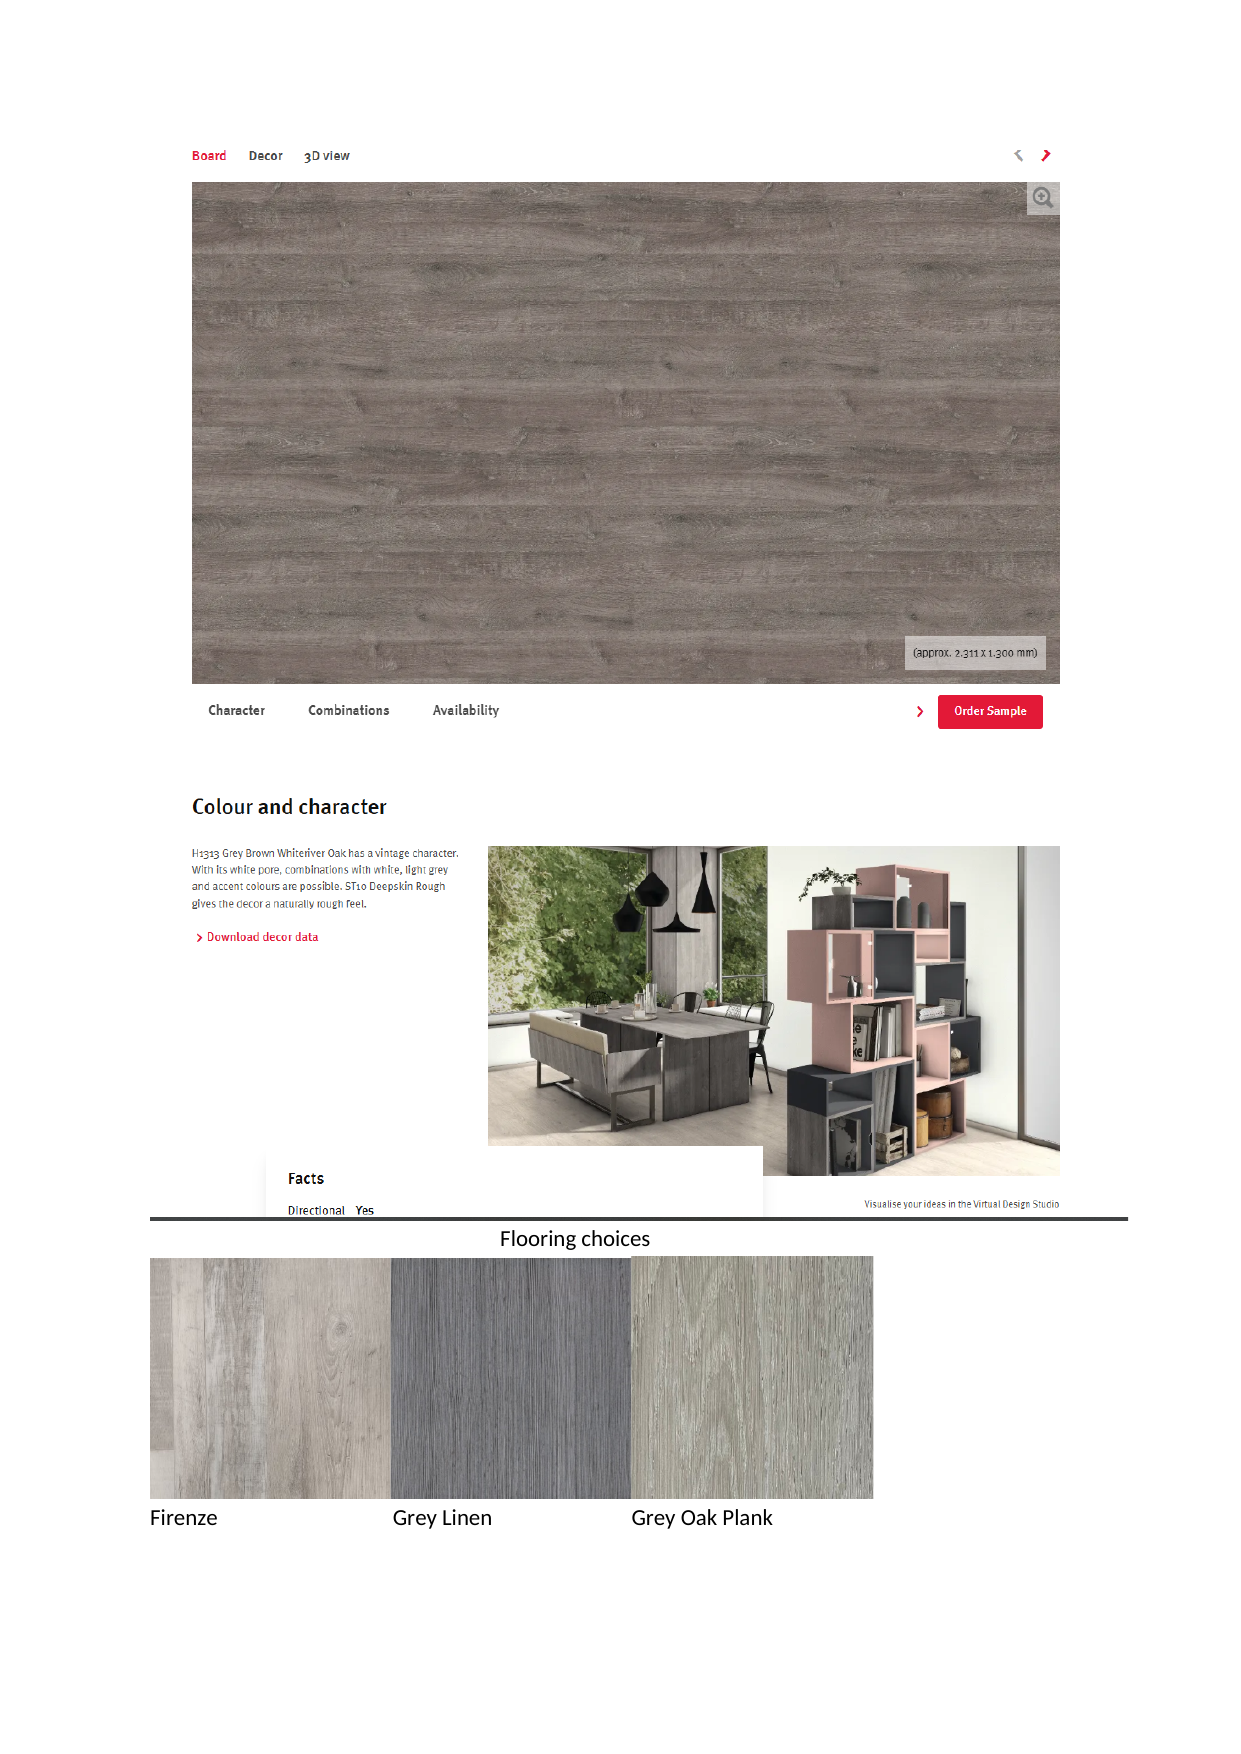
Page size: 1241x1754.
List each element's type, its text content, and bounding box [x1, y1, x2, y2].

text Firenze Grey Linen Grey Oak Plank [150, 1503, 1090, 1531]
picture [150, 150, 1129, 1221]
picture [150, 1256, 874, 1499]
text Flooring choices [150, 1224, 1090, 1252]
